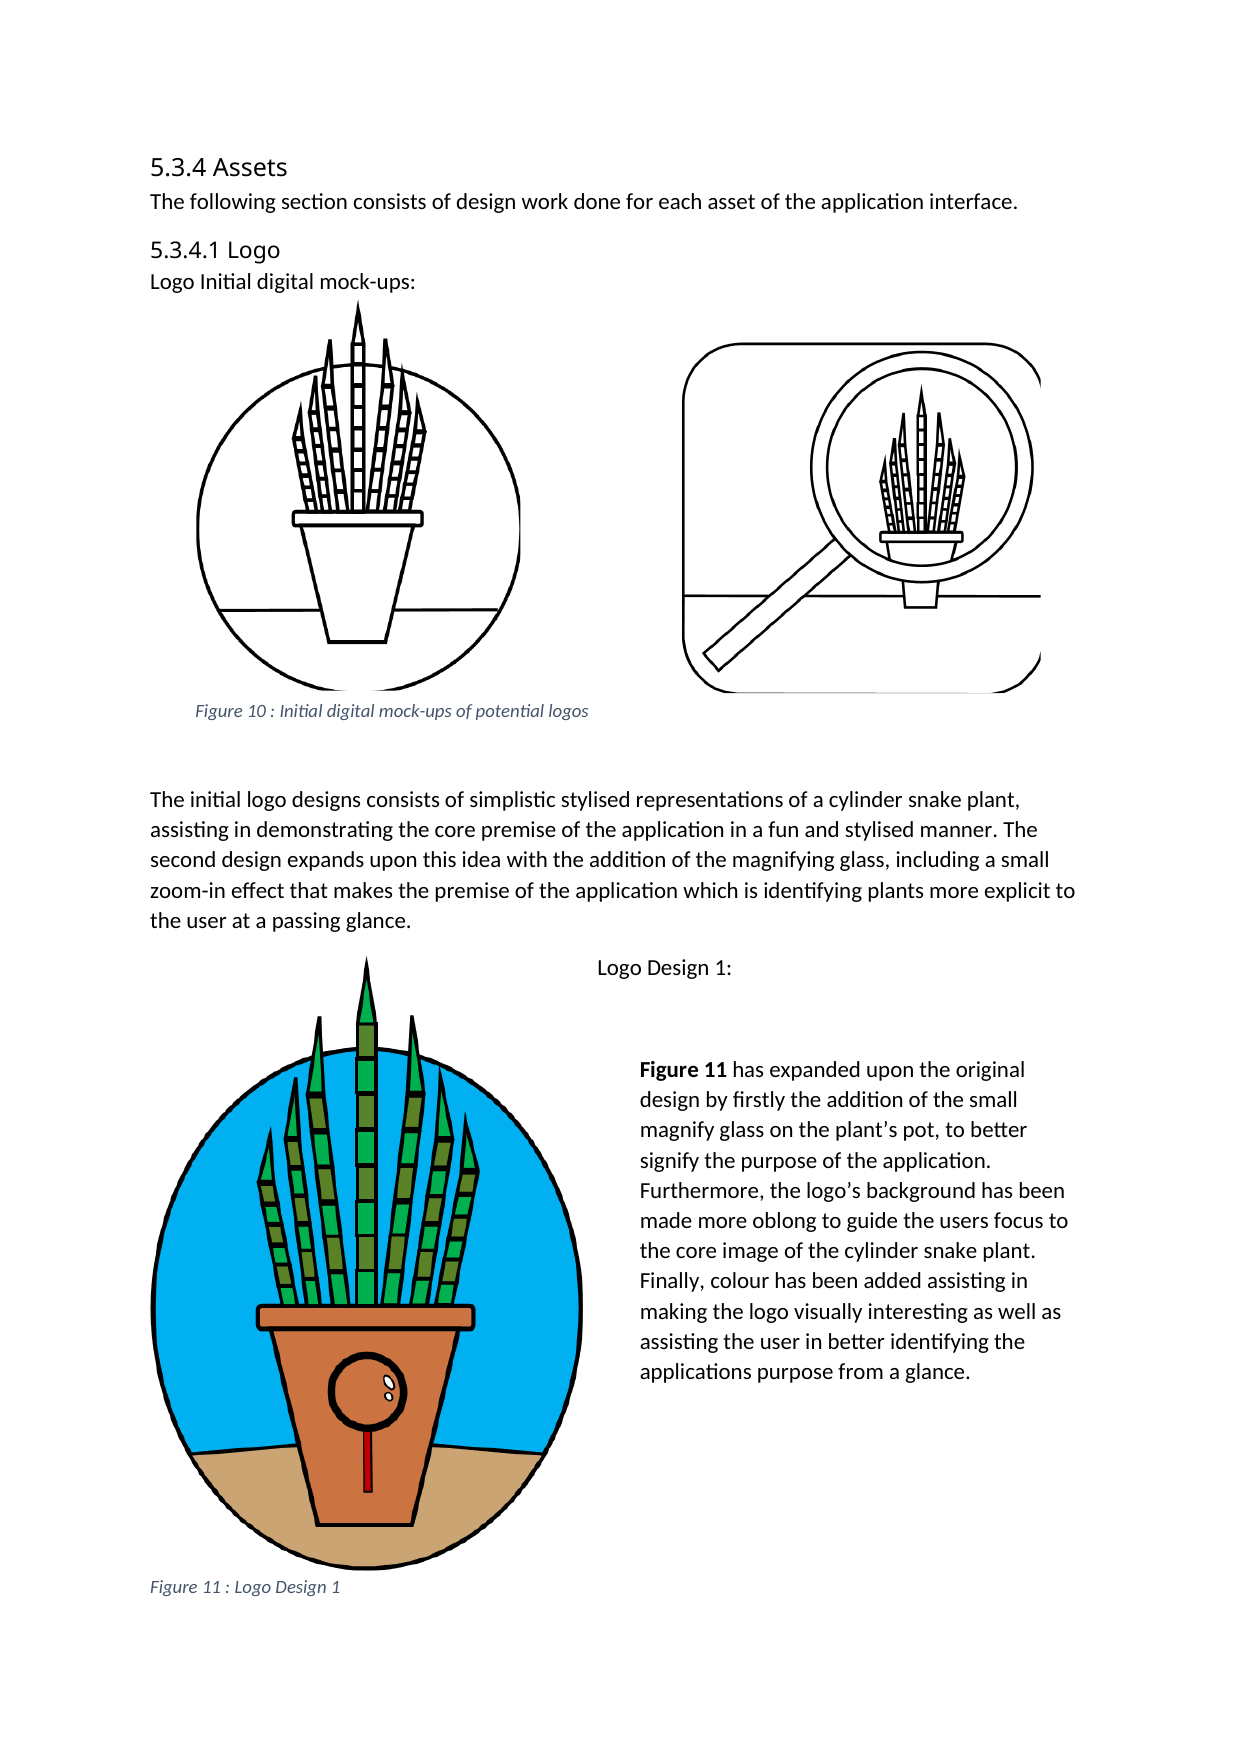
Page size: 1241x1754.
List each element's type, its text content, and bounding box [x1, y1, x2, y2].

picture [195, 298, 520, 689]
text Logo Initial digital mock-ups: [150, 267, 1090, 295]
subtitle 5.3.4.1 Logo [150, 234, 1090, 265]
subtitle 5.3.4 Assets [150, 150, 1090, 184]
picture [681, 342, 1041, 693]
text The initial logo designs consists of simplistic stylised representations of a cylinder snake plant, assisting in demonstrating the core premise of the application in a fun and stylised manner. The second design expands upon this idea with the addition of the magnifying glass, including a small zoom-in effect that makes the premise of the application which is identifying plants more explicit to the user at a passing glance. [150, 689, 1090, 934]
text The following section consists of design work done for each asset of the application interface. [150, 187, 1090, 215]
text Logo Design 1: [150, 953, 1090, 981]
picture [150, 955, 583, 1571]
